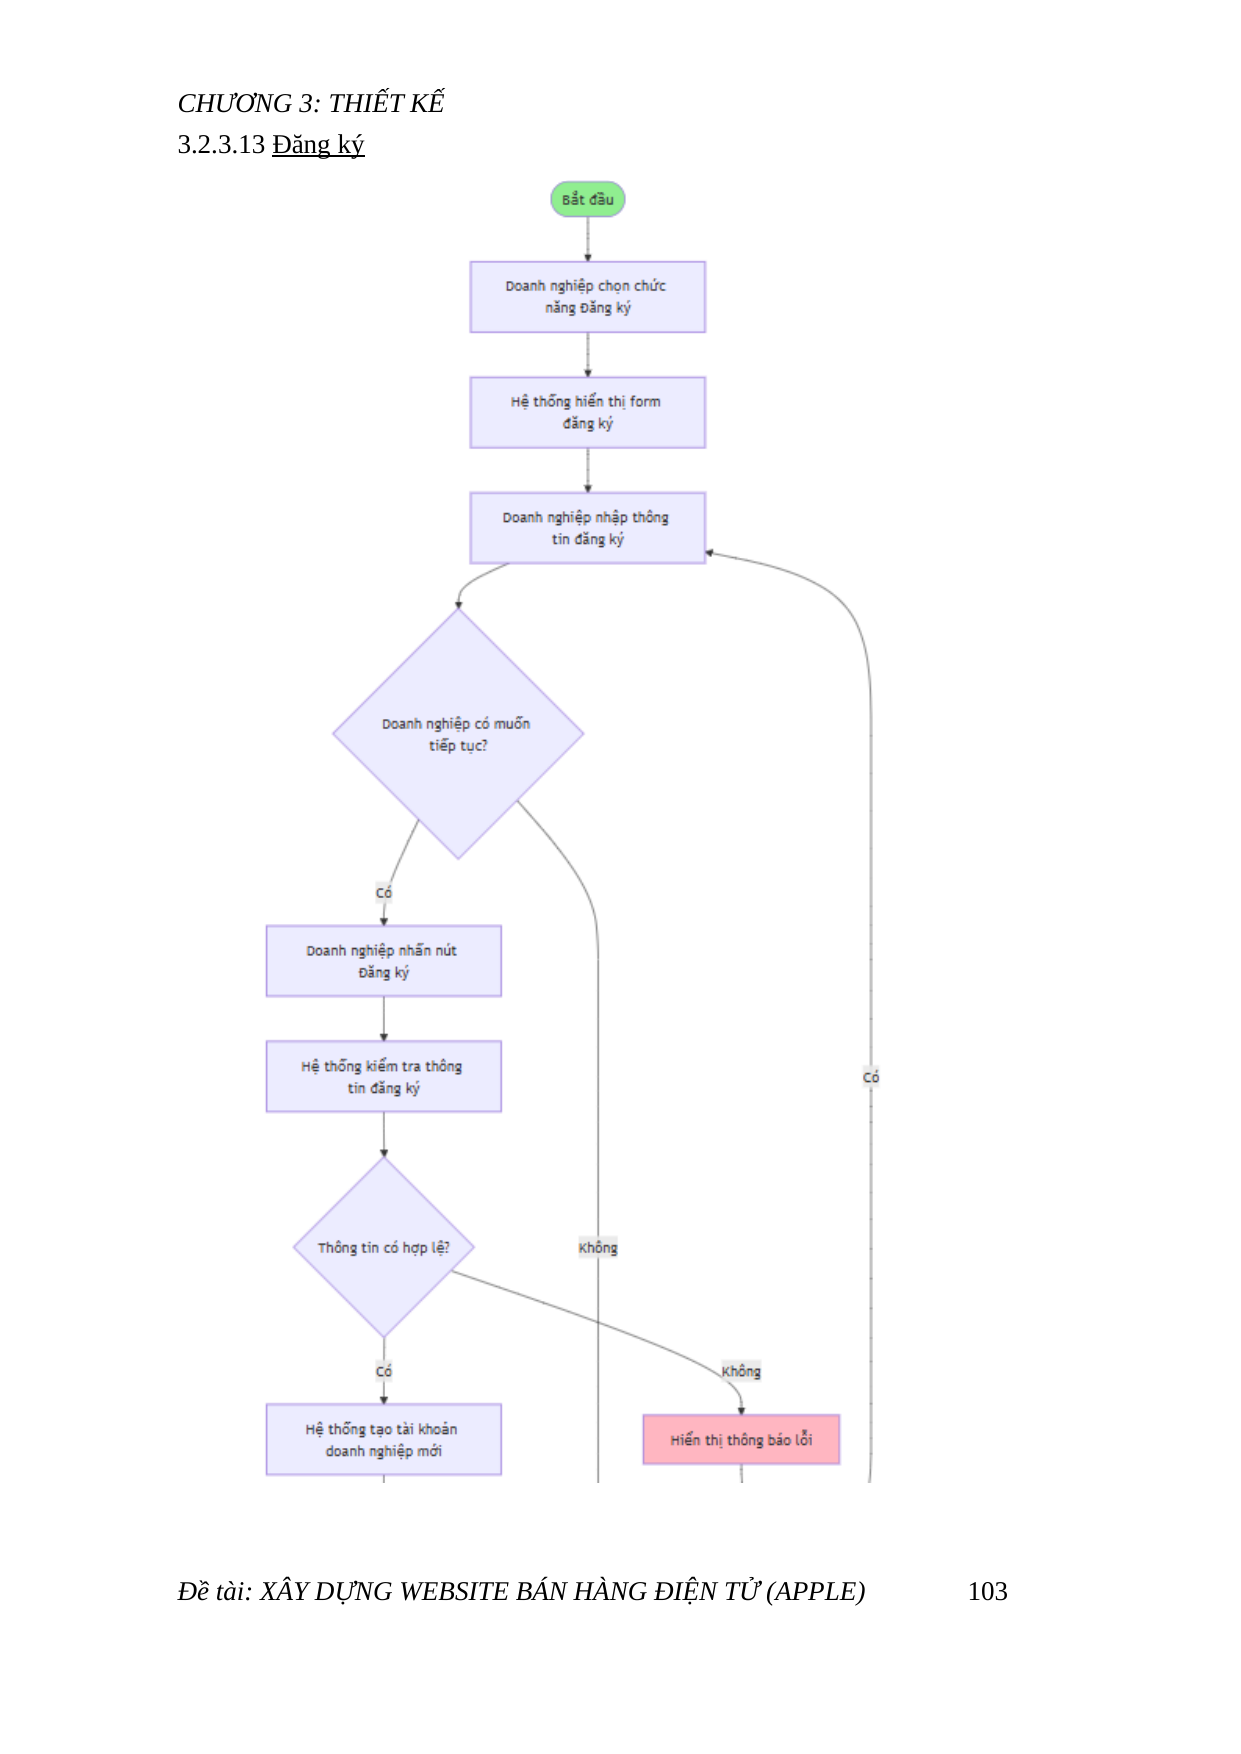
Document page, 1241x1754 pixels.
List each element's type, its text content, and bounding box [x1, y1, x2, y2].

subtitle 3.2.3.13 Đăng ký [177, 128, 1122, 159]
picture [177, 180, 1045, 1483]
